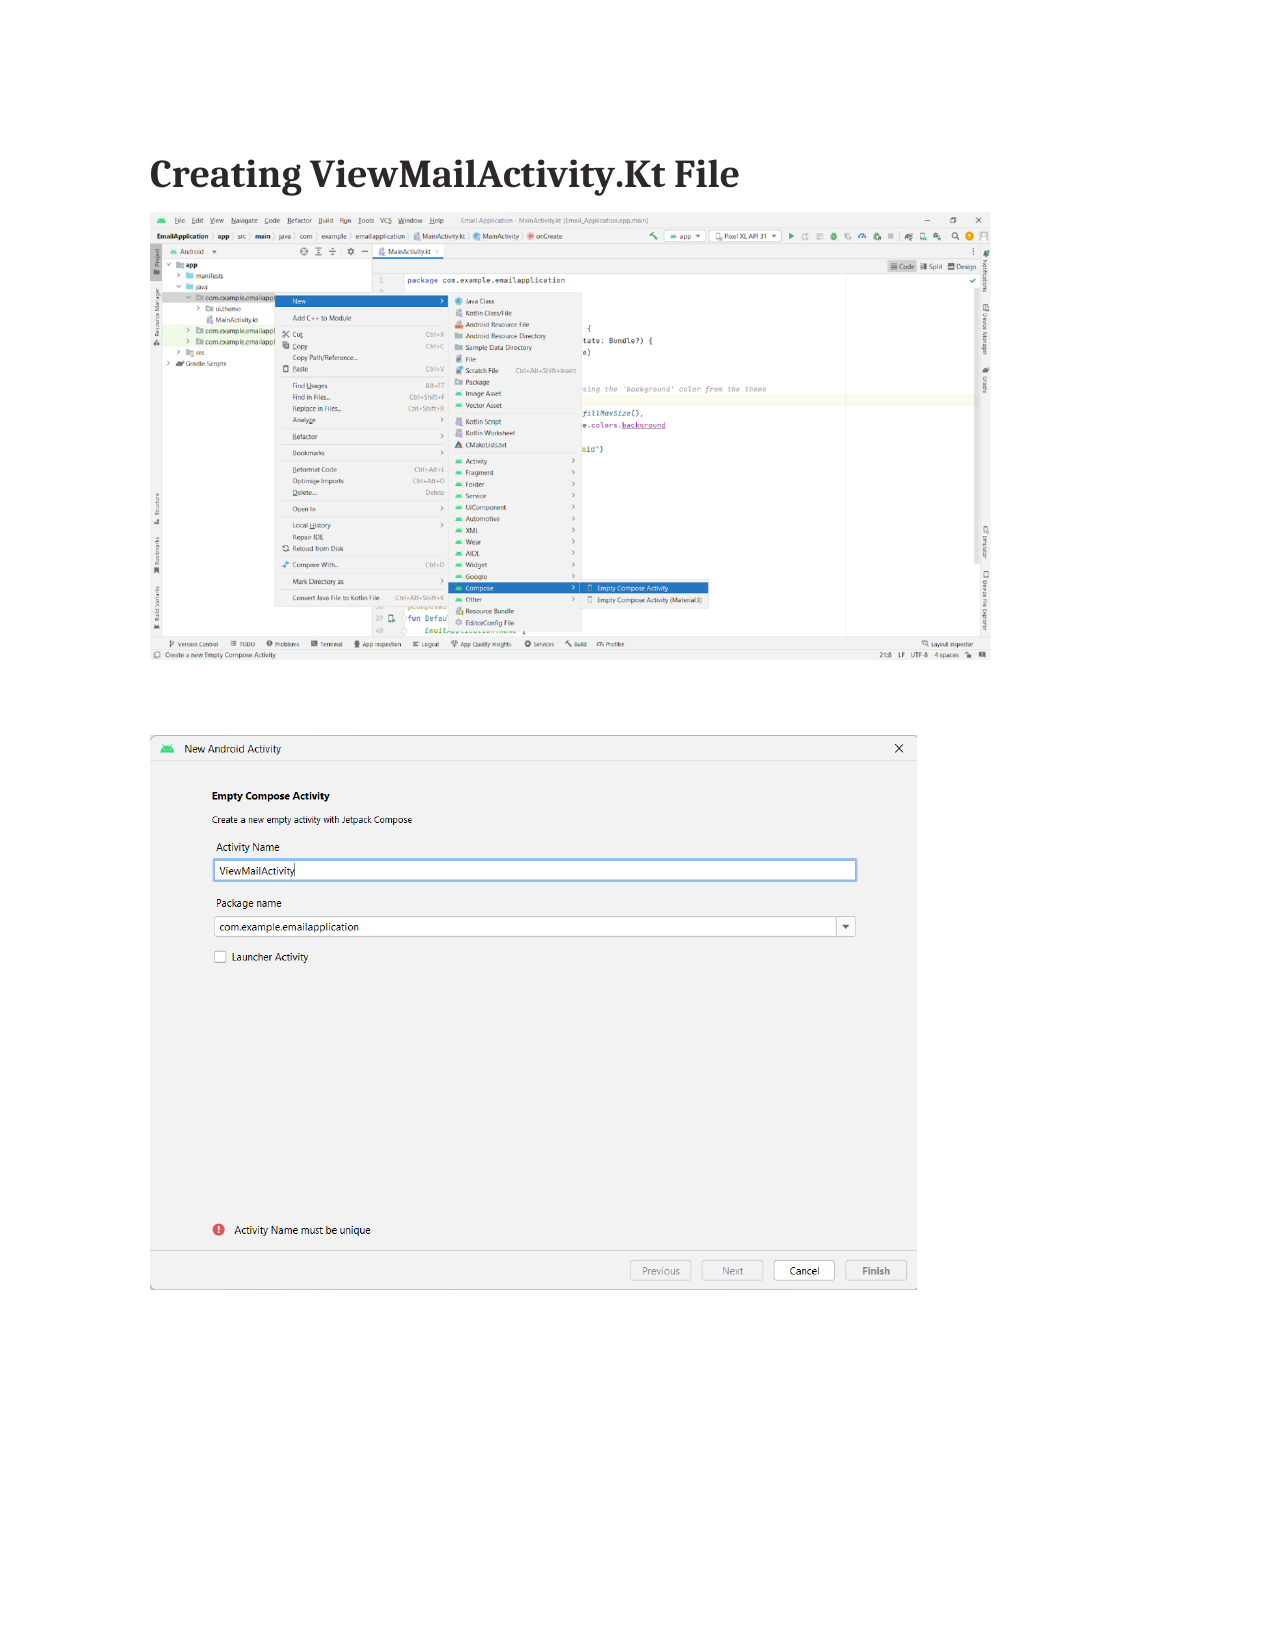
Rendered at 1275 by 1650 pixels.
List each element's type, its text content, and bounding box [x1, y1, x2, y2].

subtitle Creating ViewMailActivity.Kt File [150, 150, 1125, 197]
picture [150, 212, 991, 660]
picture [150, 735, 918, 1290]
